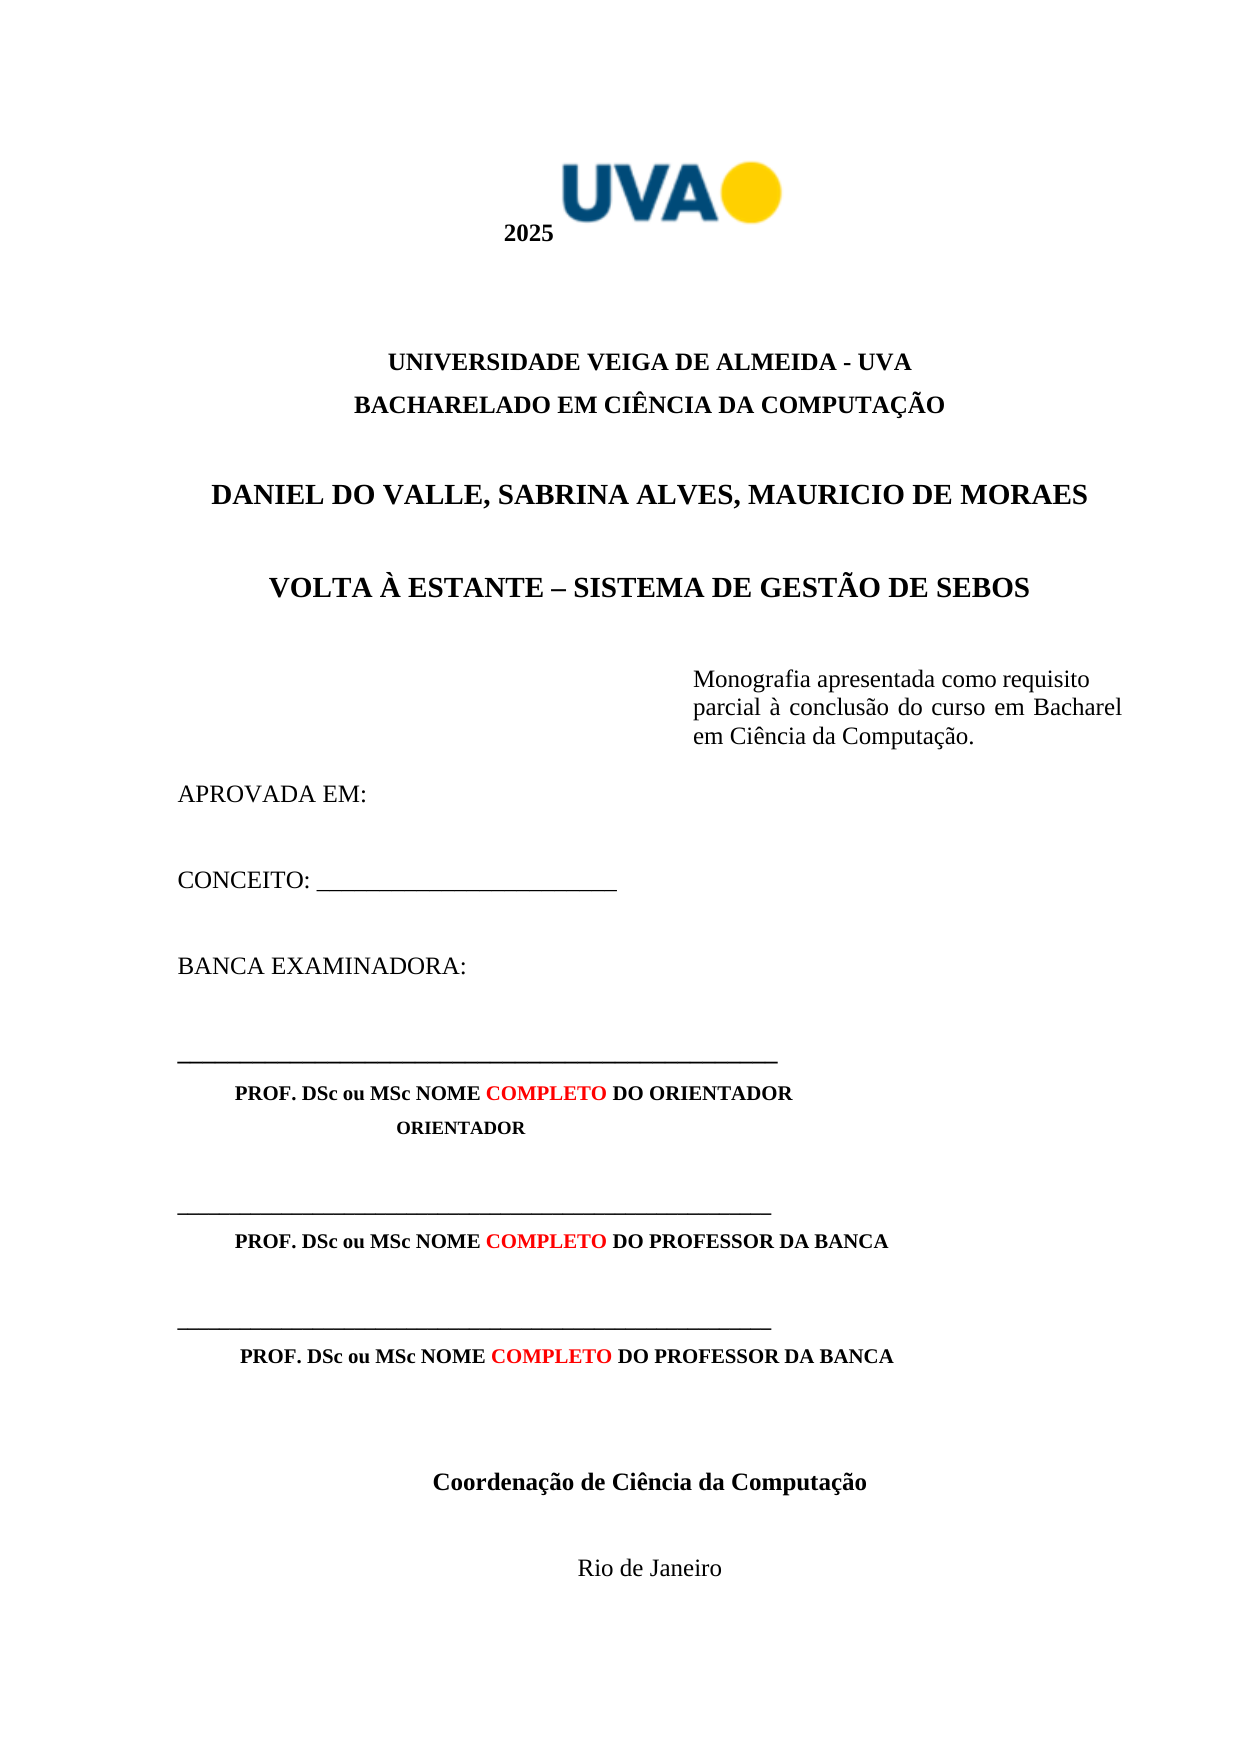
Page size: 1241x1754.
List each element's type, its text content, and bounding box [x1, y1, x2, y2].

text Rio de Janeiro [177, 1553, 1122, 1582]
text VOLTA À ESTANTE – SISTEMA DE GESTÃO DE SEBOS [177, 570, 1122, 604]
text 2025 [177, 148, 1122, 247]
text BACHARELADO EM CIÊNCIA DA COMPUTAÇÃO [177, 391, 1122, 419]
text PROF. DSc ou MSc NOME COMPLETO DO ORIENTADOR [177, 1081, 1122, 1104]
text PROF. DSc ou MSc NOME COMPLETO DO PROFESSOR DA BANCA [177, 1344, 1122, 1368]
text _________________________________________________________ [177, 1193, 1122, 1217]
text CONCEITO: ________________________ [177, 865, 1122, 894]
text UNIVERSIDADE VEIGA DE ALMEIDA - UVA [177, 347, 1122, 376]
text _________________________________________________________ [177, 1308, 1122, 1332]
text DANIEL DO VALLE, SABRINA ALVES, MAURICIO DE MORAES [177, 477, 1122, 510]
text ________________________________________________ [177, 1037, 1122, 1066]
text Monografia apresentada como requisito parcial à conclusão do curso em Bacharel em Ciência da Computação. [693, 664, 1122, 750]
text BANCA EXAMINADORA: [177, 951, 1122, 980]
picture [553, 147, 796, 242]
text APROVADA EM: [177, 779, 1122, 807]
text Coordenação de Ciência da Computação [177, 1467, 1122, 1496]
text PROF. DSc ou MSc NOME COMPLETO DO PROFESSOR DA BANCA [177, 1229, 1122, 1253]
text ORIENTADOR [177, 1117, 1122, 1138]
